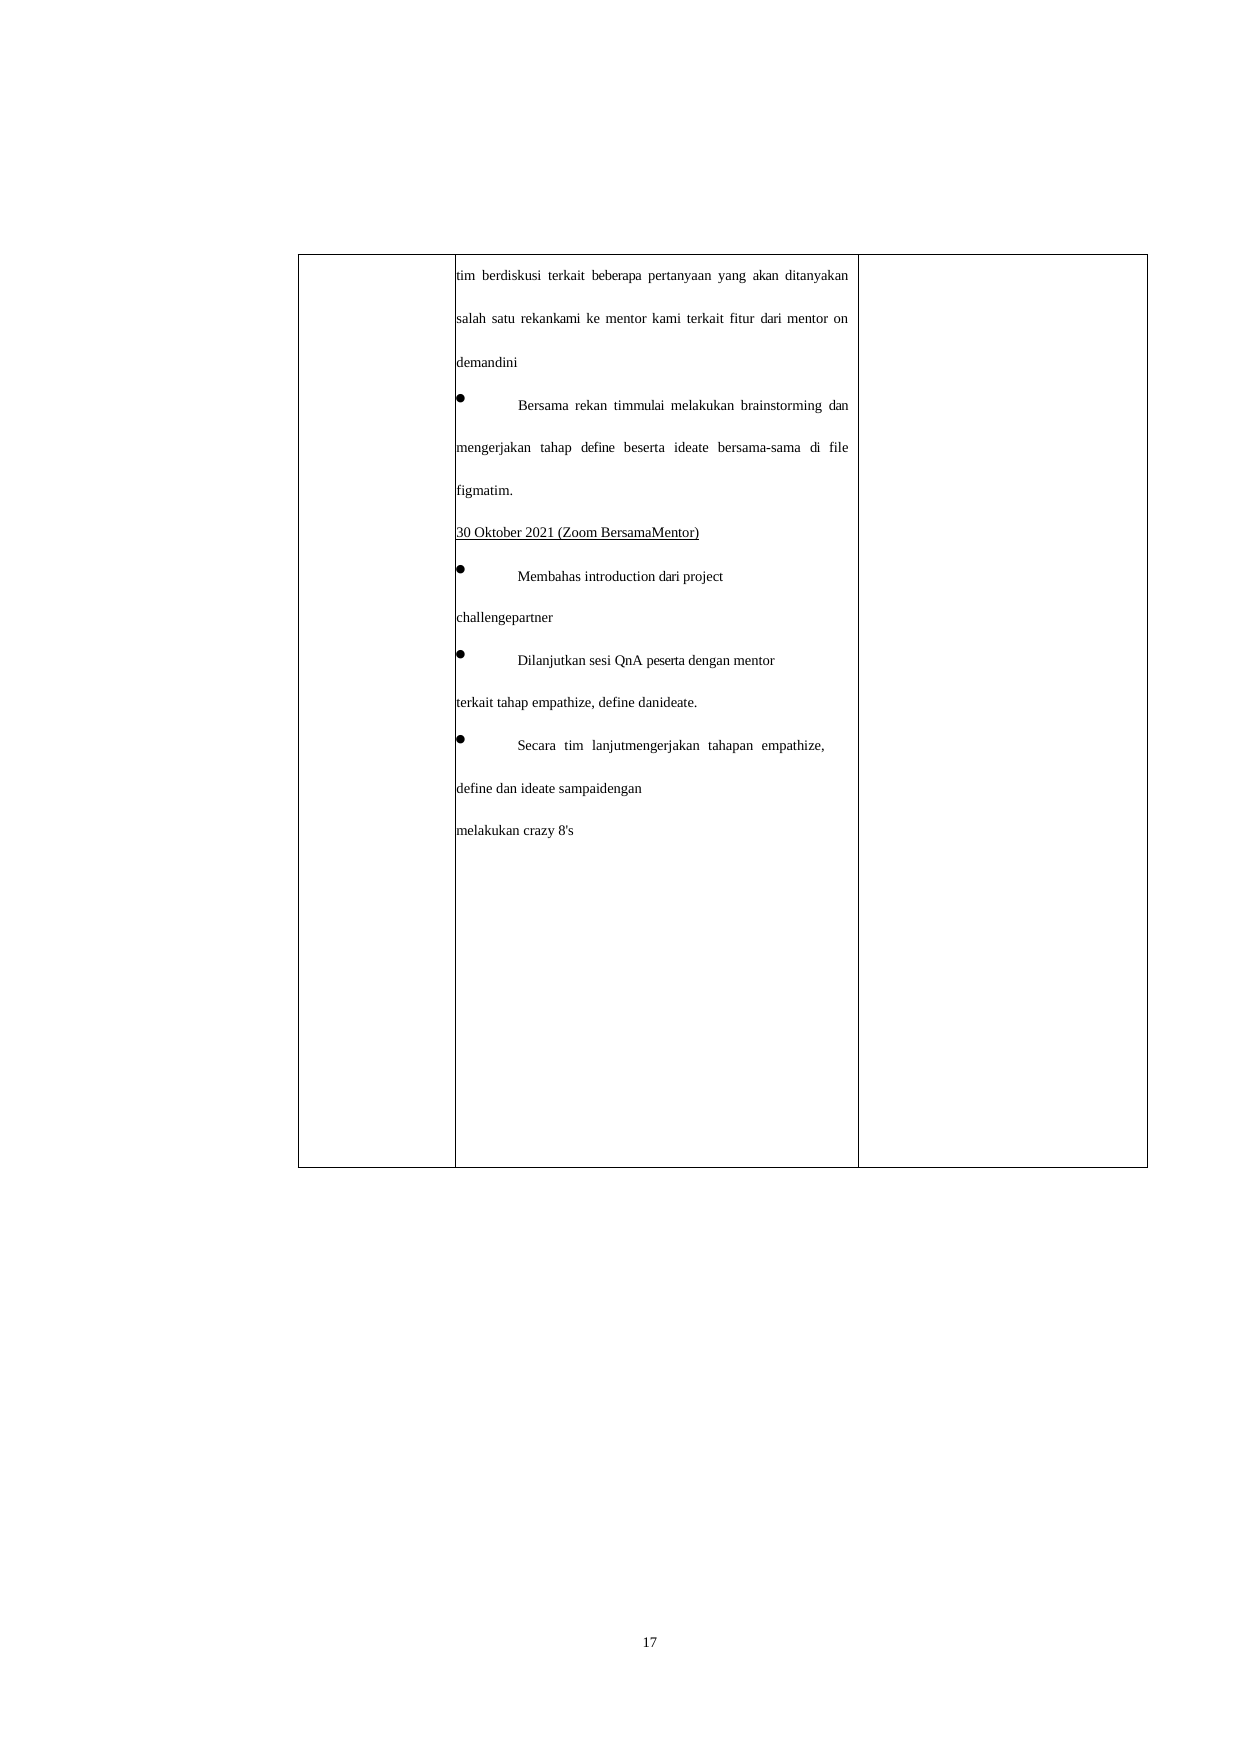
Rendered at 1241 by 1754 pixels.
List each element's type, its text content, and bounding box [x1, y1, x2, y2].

table_header [859, 255, 1147, 1167]
table_header tim berdiskusi terkait beberapa pertanyaan yang akan ditanyakan salah satu rekankami ke mentor kami terkait fitur dari mentor on demandini Bersama rekan timmulai melakukan brainstorming dan mengerjakan tahap define beserta ideate bersama-sama di file figmatim. 30 Oktober 2021 (Zoom BersamaMentor) Membahas introduction dari project challengepartner Dilanjutkan sesi QnA peserta dengan mentor terkait tahap empathize, define danideate. Secara tim lanjutmengerjakan tahapan empathize, define dan ideate sampaidengan melakukan crazy 8's [456, 255, 858, 1167]
table_header [299, 255, 455, 1167]
